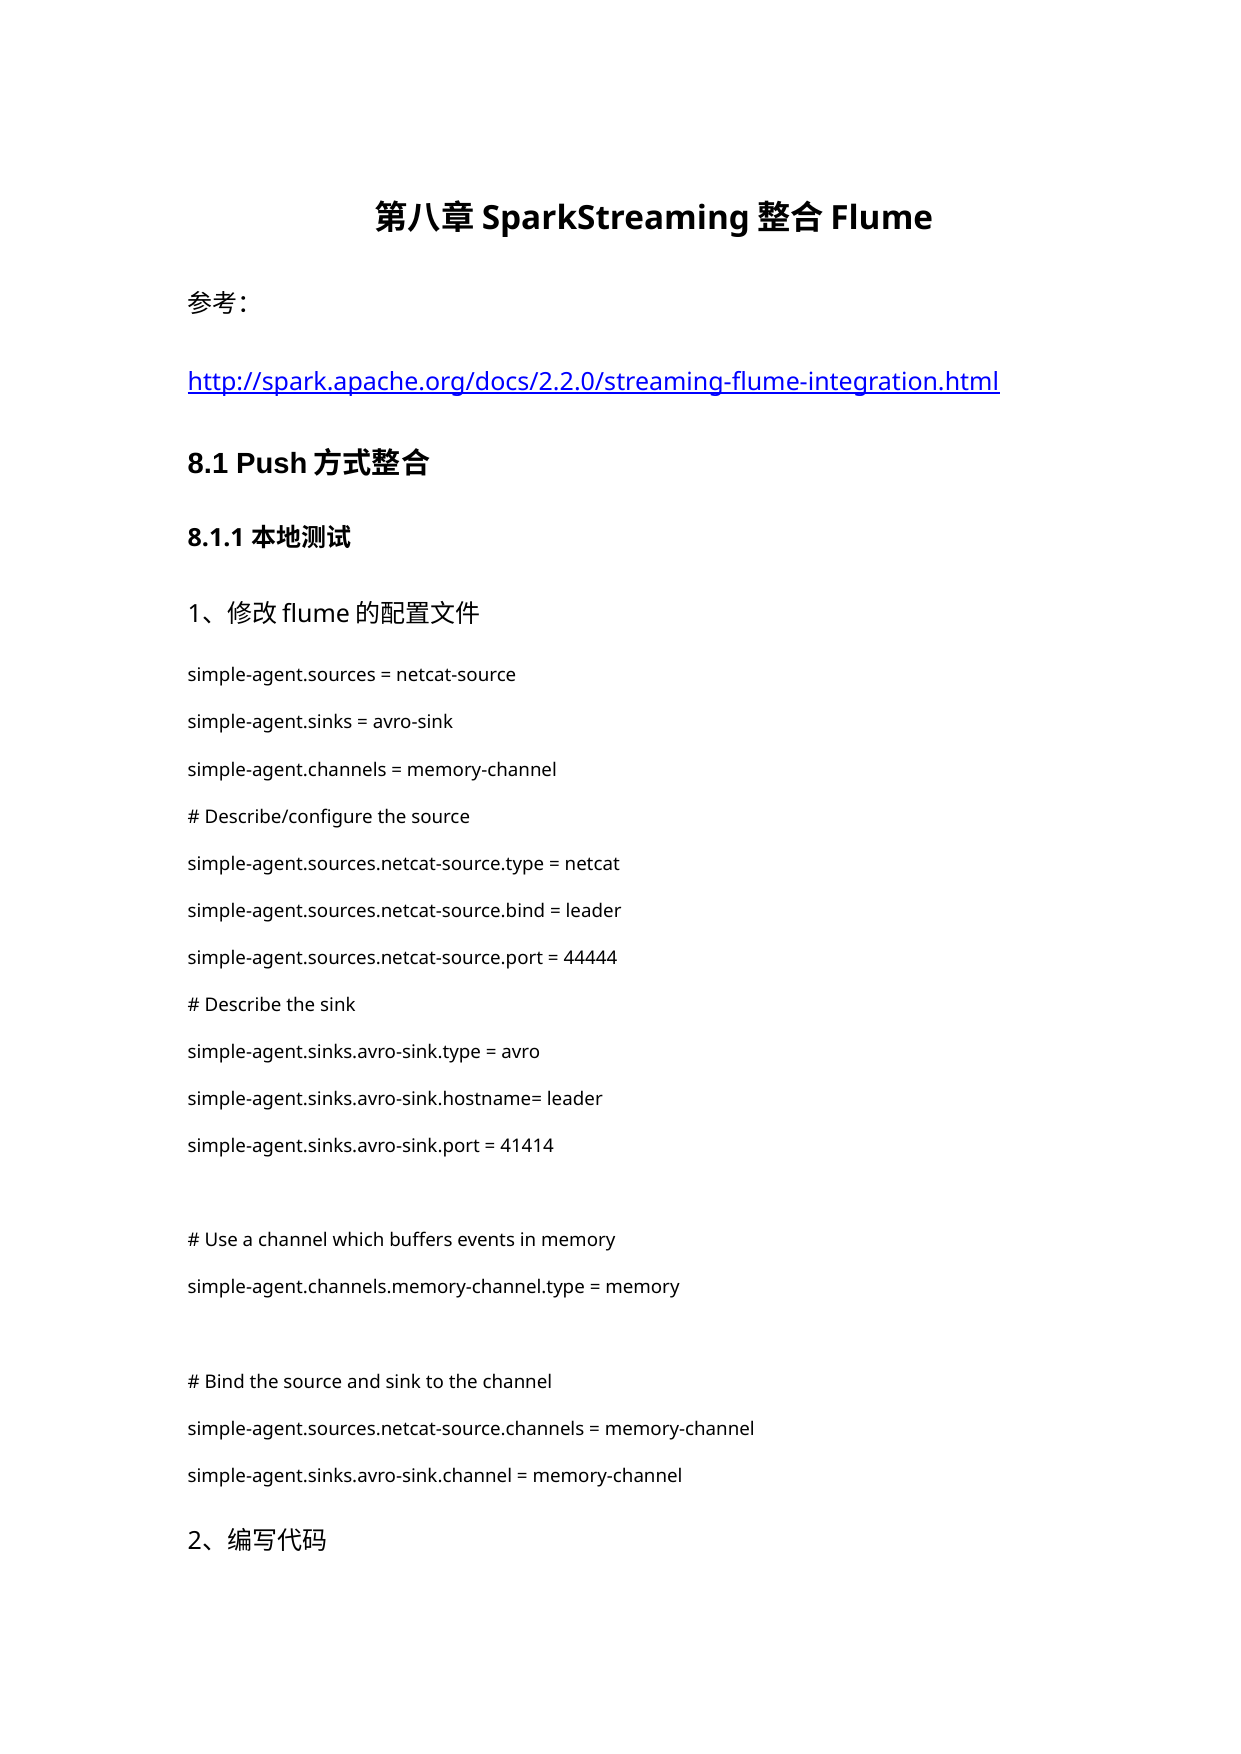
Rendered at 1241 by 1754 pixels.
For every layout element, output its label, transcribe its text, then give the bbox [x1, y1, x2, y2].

text simple-agent.sinks = avro-sink [187, 705, 1053, 738]
text simple-agent.channels.memory-channel.type = memory [187, 1270, 1053, 1303]
text simple-agent.sinks.avro-sink.hostname= leader [187, 1082, 1053, 1114]
text simple-agent.sinks.avro-sink.type = avro [187, 1035, 1053, 1067]
text # Describe the sink [187, 988, 1053, 1020]
text simple-agent.sources.netcat-source.type = netcat [187, 847, 1053, 879]
text simple-agent.sources.netcat-source.channels = memory-channel [187, 1412, 1053, 1444]
text http://spark.apache.org/docs/2.2.0/streaming-flume-integration.html [187, 348, 1053, 413]
text simple-agent.sources = netcat-source [187, 658, 1053, 691]
text simple-agent.sinks.avro-sink.channel = memory-channel [187, 1459, 1053, 1491]
subtitle 第八章 SparkStreaming整合Flume [187, 183, 1053, 248]
subtitle 8.1.1 本地测试 [187, 503, 1053, 568]
text 2、编写代码 [187, 1506, 1053, 1571]
text simple-agent.sources.netcat-source.port = 44444 [187, 941, 1053, 973]
text 参考： [187, 269, 1053, 334]
text simple-agent.channels = memory-channel [187, 752, 1053, 785]
text simple-agent.sources.netcat-source.bind = leader [187, 894, 1053, 926]
text # Describe/configure the source [187, 799, 1053, 832]
text simple-agent.sinks.avro-sink.port = 41414 [187, 1129, 1053, 1162]
text 1、修改flume的配置文件 [187, 579, 1053, 644]
text # Use a channel which buffers events in memory [187, 1223, 1053, 1256]
text # Bind the source and sink to the channel [187, 1364, 1053, 1397]
subtitle 8.1 Push方式整合 [187, 428, 1053, 493]
